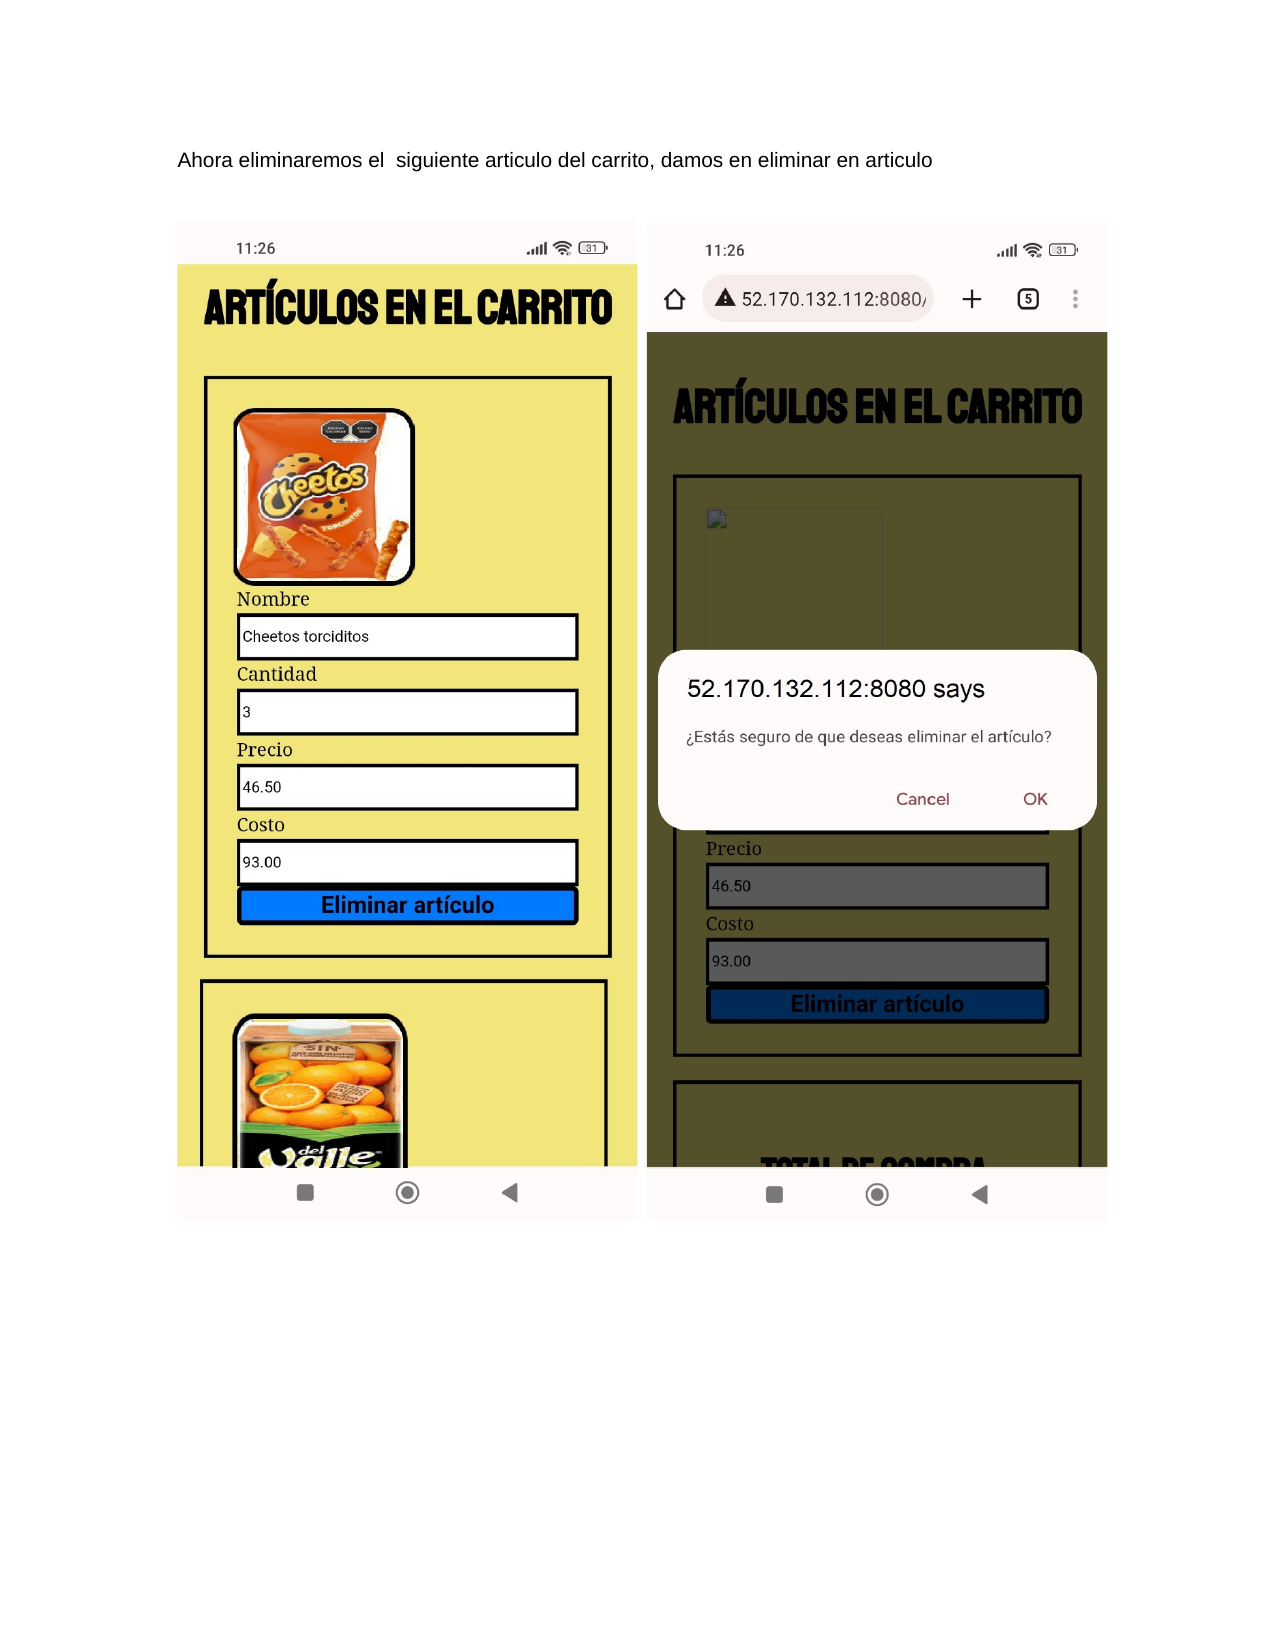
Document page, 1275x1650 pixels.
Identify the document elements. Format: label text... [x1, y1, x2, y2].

picture [177, 221, 638, 1220]
picture [646, 223, 1108, 1222]
text Ahora eliminaremos el siguiente articulo del carrito, damos en eliminar en articulo [177, 148, 1098, 172]
